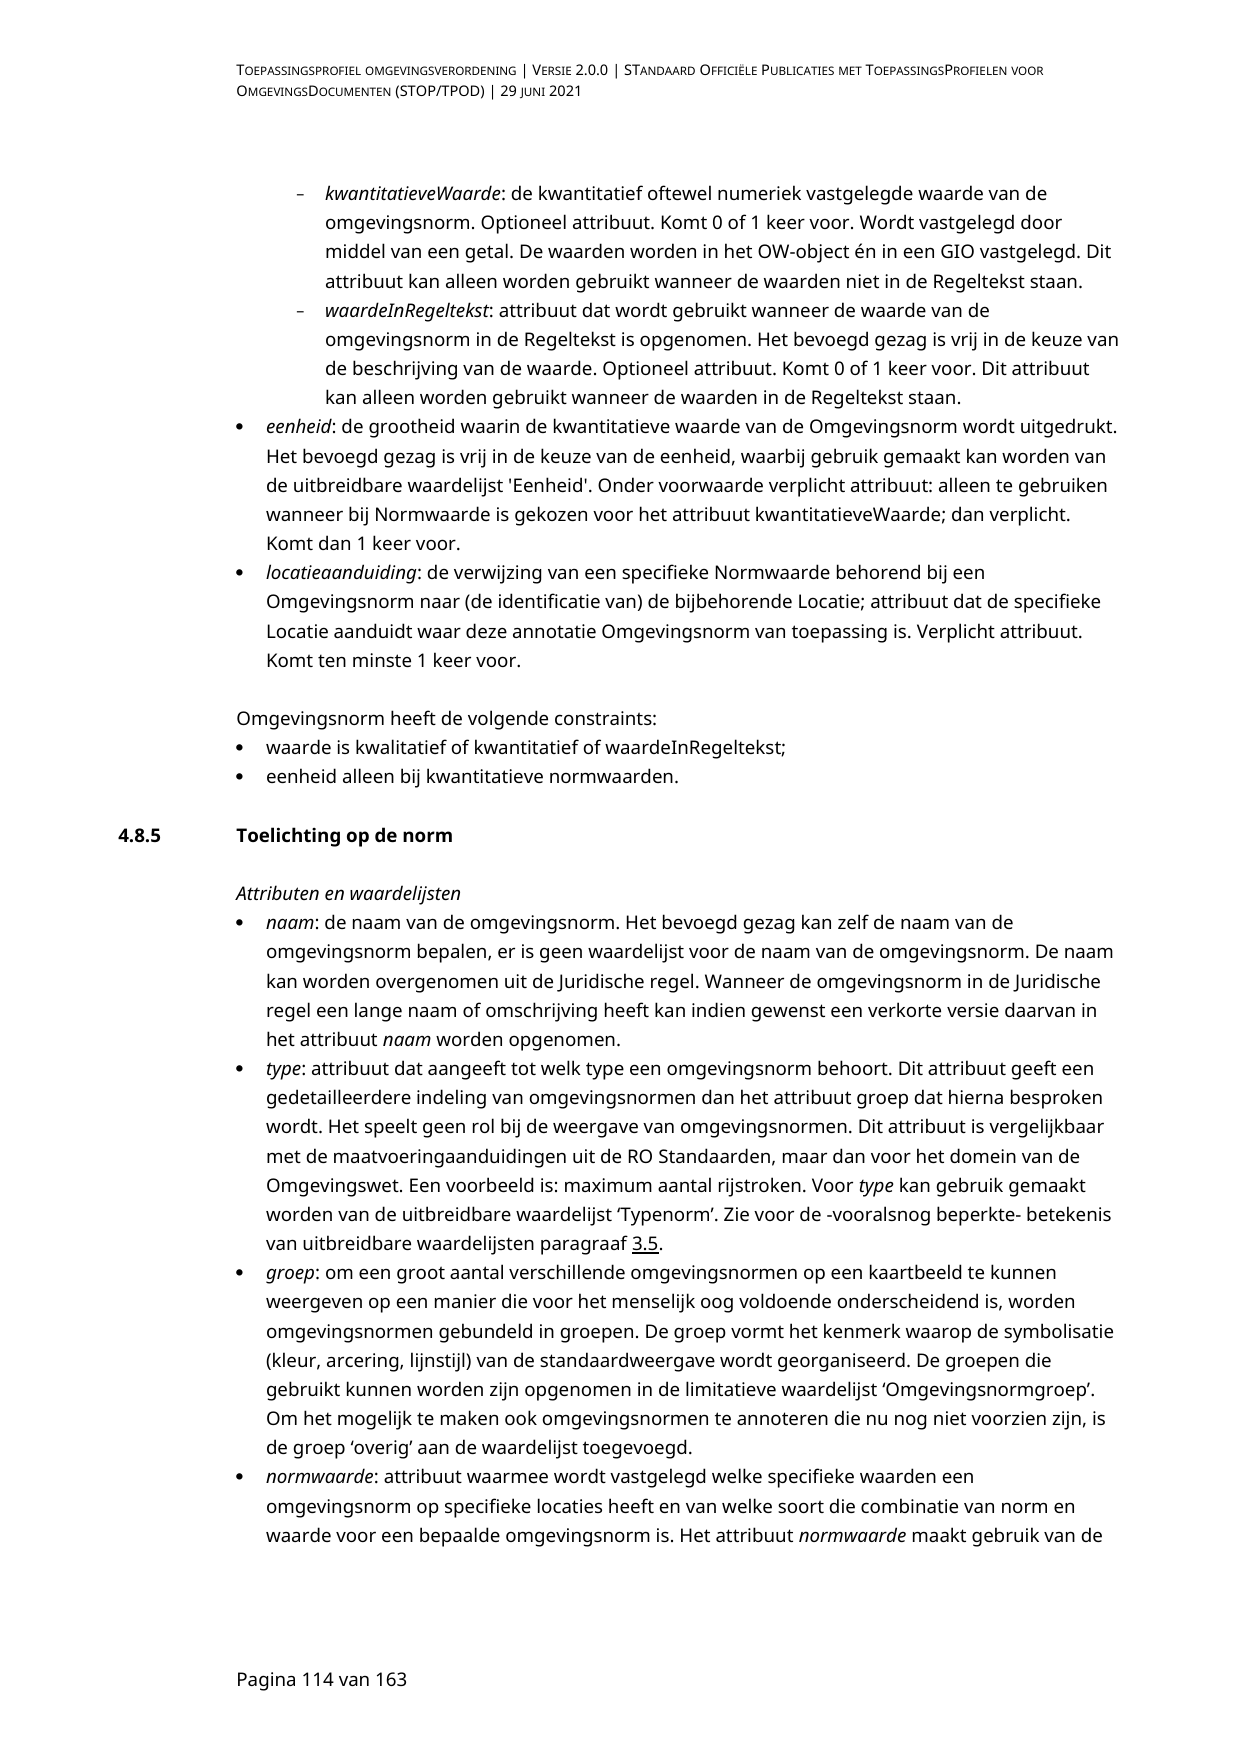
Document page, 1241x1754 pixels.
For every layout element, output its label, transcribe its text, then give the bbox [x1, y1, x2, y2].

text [236, 1461, 1122, 1548]
text waarde is kwalitatief of kwantitatief of waardeInRegeltekst; [236, 731, 1122, 761]
text Omgevingsnorm heeft de volgende constraints: [236, 702, 1122, 731]
text kwantitatieveWaarde: de kwantitatief oftewel numeriek vastgelegde waarde van de omgevingsnorm. Optioneel attribuut. Komt 0 of 1 keer voor. Wordt vastgelegd door middel van een getal. De waarden worden in het OW-object én in een GIO vastgelegd. Dit attribuut kan alleen worden gebruikt wanneer de waarden niet in de Regeltekst staan. [295, 177, 1122, 294]
text waardeInRegeltekst: attribuut dat wordt gebruikt wanneer de waarde van de omgevingsnorm in de Regeltekst is opgenomen. Het bevoegd gezag is vrij in de keuze van de beschrijving van de waarde. Optioneel attribuut. Komt 0 of 1 keer voor. Dit attribuut kan alleen worden gebruikt wanneer de waarden in de Regeltekst staan. [295, 294, 1122, 411]
text Attributen en waardelijsten [236, 877, 1122, 906]
text eenheid: de grootheid waarin de kwantitatieve waarde van de Omgevingsnorm wordt uitgedrukt. Het bevoegd gezag is vrij in de keuze van de eenheid, waarbij gebruik gemaakt kan worden van de uitbreidbare waardelijst 'Eenheid'. Onder voorwaarde verplicht attribuut: alleen te gebruiken wanneer bij Normwaarde is gekozen voor het attribuut kwantitatieveWaarde; dan verplicht. Komt dan 1 keer voor. [236, 411, 1122, 556]
text type: attribuut dat aangeeft tot welk type een omgevingsnorm behoort. Dit attribuut geeft een gedetailleerdere indeling van omgevingsnormen dan het attribuut groep dat hierna besproken wordt. Het speelt geen rol bij de weergave van omgevingsnormen. Dit attribuut is vergelijkbaar met de maatvoeringaanduidingen uit de RO Standaarden, maar dan voor het domein van de Omgevingswet. Een voorbeeld is: maximum aantal rijstroken. Voor type kan gebruik gemaakt worden van de uitbreidbare waardelijst ‘Typenorm’. Zie voor de -vooralsnog beperkte- betekenis van uitbreidbare waardelijsten paragraaf 3.5. [236, 1052, 1122, 1256]
text naam: de naam van de omgevingsnorm. Het bevoegd gezag kan zelf de naam van de omgevingsnorm bepalen, er is geen waardelijst voor de naam van de omgevingsnorm. De naam kan worden overgenomen uit de Juridische regel. Wanneer de omgevingsnorm in de Juridische regel een lange naam of omschrijving heeft kan indien gewenst een verkorte versie daarvan in het attribuut naam worden opgenomen. [236, 906, 1122, 1052]
text groep: om een groot aantal verschillende omgevingsnormen op een kaartbeeld te kunnen weergeven op een manier die voor het menselijk oog voldoende onderscheidend is, worden omgevingsnormen gebundeld in groepen. De groep vormt het kenmerk waarop de symbolisatie (kleur, arcering, lijnstijl) van de standaardweergave wordt georganiseerd. De groepen die gebruikt kunnen worden zijn opgenomen in de limitatieve waardelijst ‘Omgevingsnormgroep’. Om het mogelijk te maken ook omgevingsnormen te annoteren die nu nog niet voorzien zijn, is de groep ‘overig’ aan de waardelijst toegevoegd. [236, 1256, 1122, 1461]
text locatieaanduiding: de verwijzing van een specifieke Normwaarde behorend bij een Omgevingsnorm naar (de identificatie van) de bijbehorende Locatie; attribuut dat de specifieke Locatie aanduidt waar deze annotatie Omgevingsnorm van toepassing is. Verplicht attribuut. Komt ten minste 1 keer voor. [236, 556, 1122, 673]
subtitle Toelichting op de norm [118, 819, 1122, 848]
text eenheid alleen bij kwantitatieve normwaarden. [236, 761, 1122, 790]
